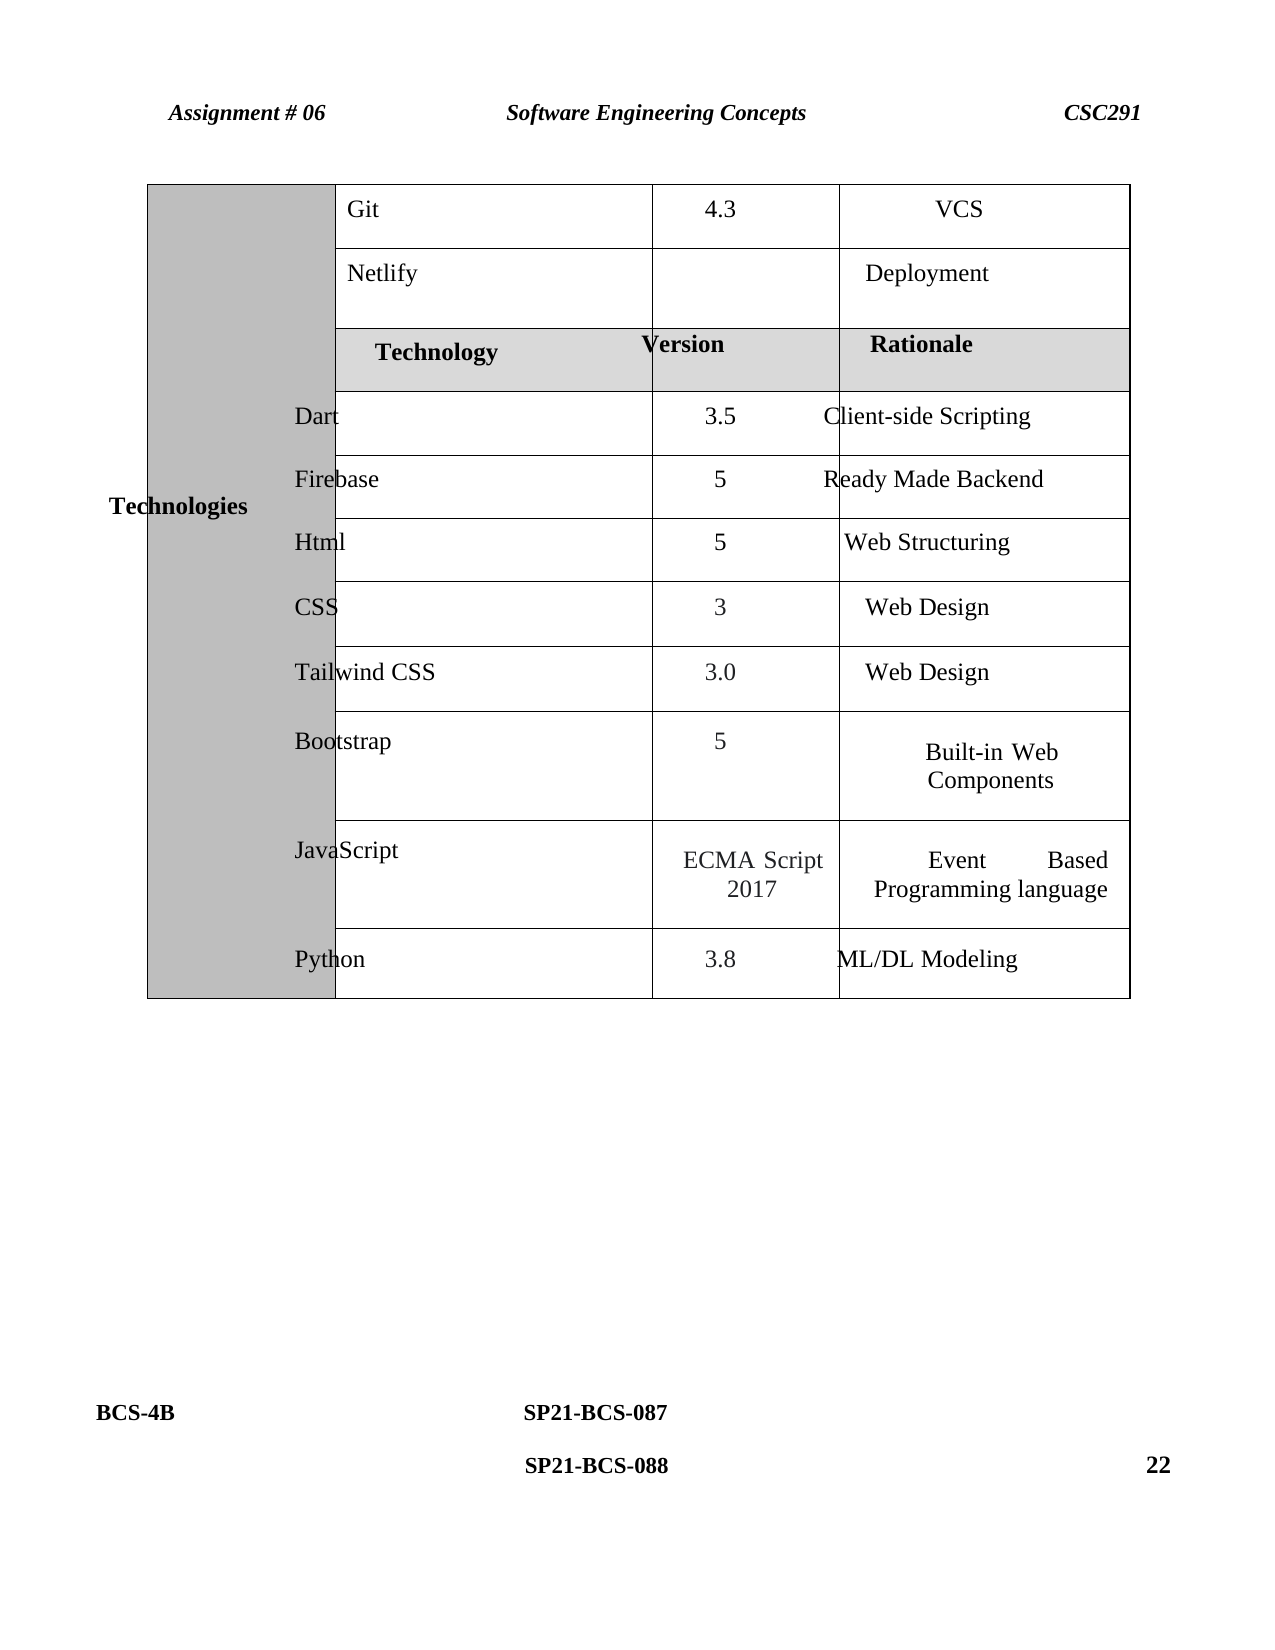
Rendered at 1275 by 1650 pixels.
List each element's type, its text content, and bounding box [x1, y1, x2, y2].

table_cell 3.8 [653, 929, 839, 998]
table_cell 3.0 [653, 647, 839, 711]
table_cell Web Structuring [840, 519, 1129, 581]
table_header Technologies [148, 185, 335, 998]
table_cell Netlify [336, 249, 652, 328]
table_cell Python [336, 929, 652, 998]
table_cell Ready Made Backend [840, 456, 1129, 518]
table_cell Web Design [840, 647, 1129, 711]
table_cell Bootstrap [336, 712, 652, 819]
table_cell Event Based Programming language [840, 821, 1129, 928]
table_cell Built-in Web Components [840, 712, 1129, 819]
table_cell 5 [653, 519, 839, 581]
table_cell Dart [336, 392, 652, 455]
table_cell CSS [336, 582, 652, 646]
table_cell 5 [653, 712, 839, 819]
table_cell Technology [336, 329, 652, 391]
table_header VCS [840, 185, 1129, 248]
table_cell ML/DL Modeling [840, 929, 1129, 998]
table_cell JavaScript [336, 821, 652, 928]
table_cell Deployment [840, 249, 1129, 328]
table_header 4.3 [653, 185, 839, 248]
table_cell Firebase [336, 456, 652, 518]
table_cell [653, 249, 839, 328]
table_cell Web Design [840, 582, 1129, 646]
table_cell Rationale [840, 329, 1129, 391]
table_cell Version [653, 329, 839, 391]
table_cell Tailwind CSS [336, 647, 652, 711]
table_cell 3 [653, 582, 839, 646]
table_header Git [336, 185, 652, 248]
table_cell 5 [653, 456, 839, 518]
table_cell Html [336, 519, 652, 581]
table_cell Client-side Scripting [840, 392, 1129, 455]
table_cell ECMA Script 2017 [653, 821, 839, 928]
table_cell 3.5 [653, 392, 839, 455]
